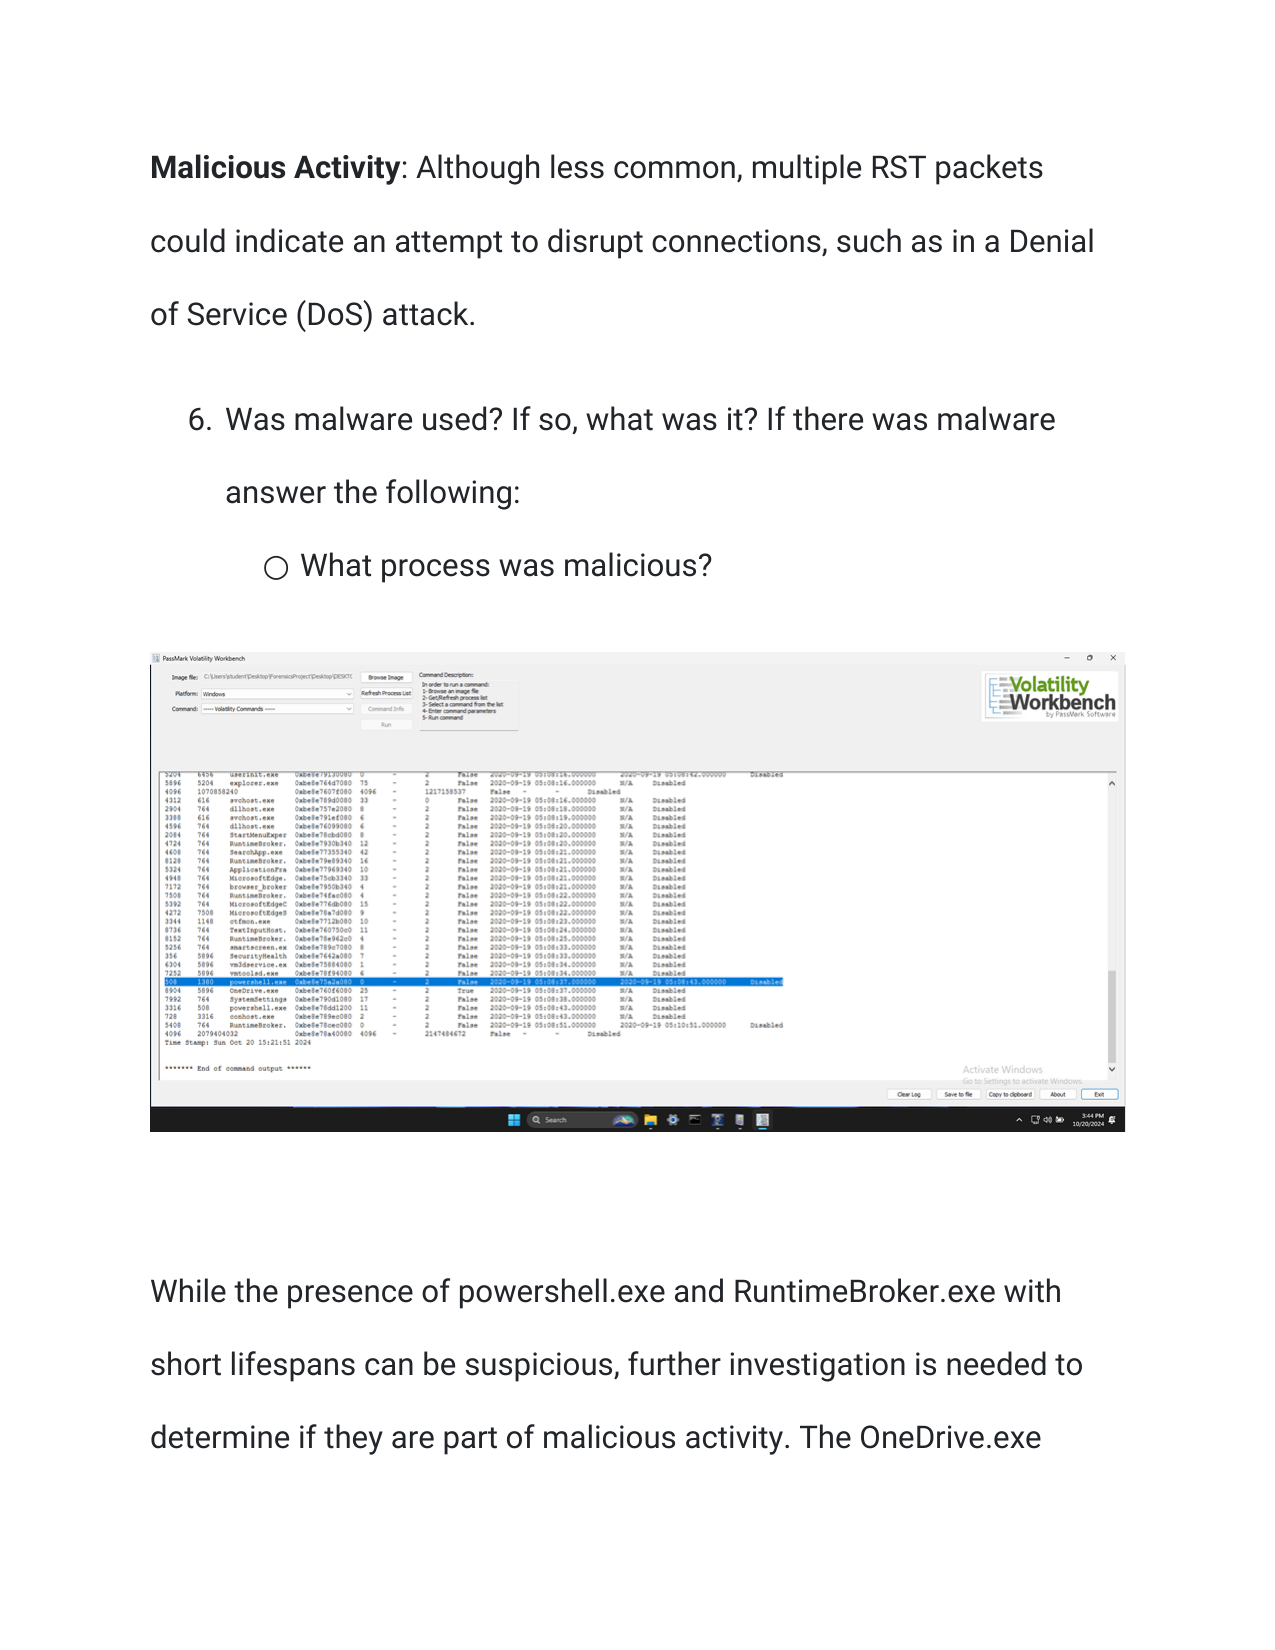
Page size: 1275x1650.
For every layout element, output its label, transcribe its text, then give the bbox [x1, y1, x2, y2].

text Malicious Activity: Although less common, multiple RST packets could indicate an attempt to disrupt connections, such as in a Denial of Service (DoS) attack. [150, 150, 1125, 333]
picture [150, 652, 1125, 1132]
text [150, 1273, 1125, 1457]
list What process was malicious? [262, 548, 1125, 584]
list Was malware used? If so, what was it? If there was malware answer the following: [187, 401, 1125, 511]
